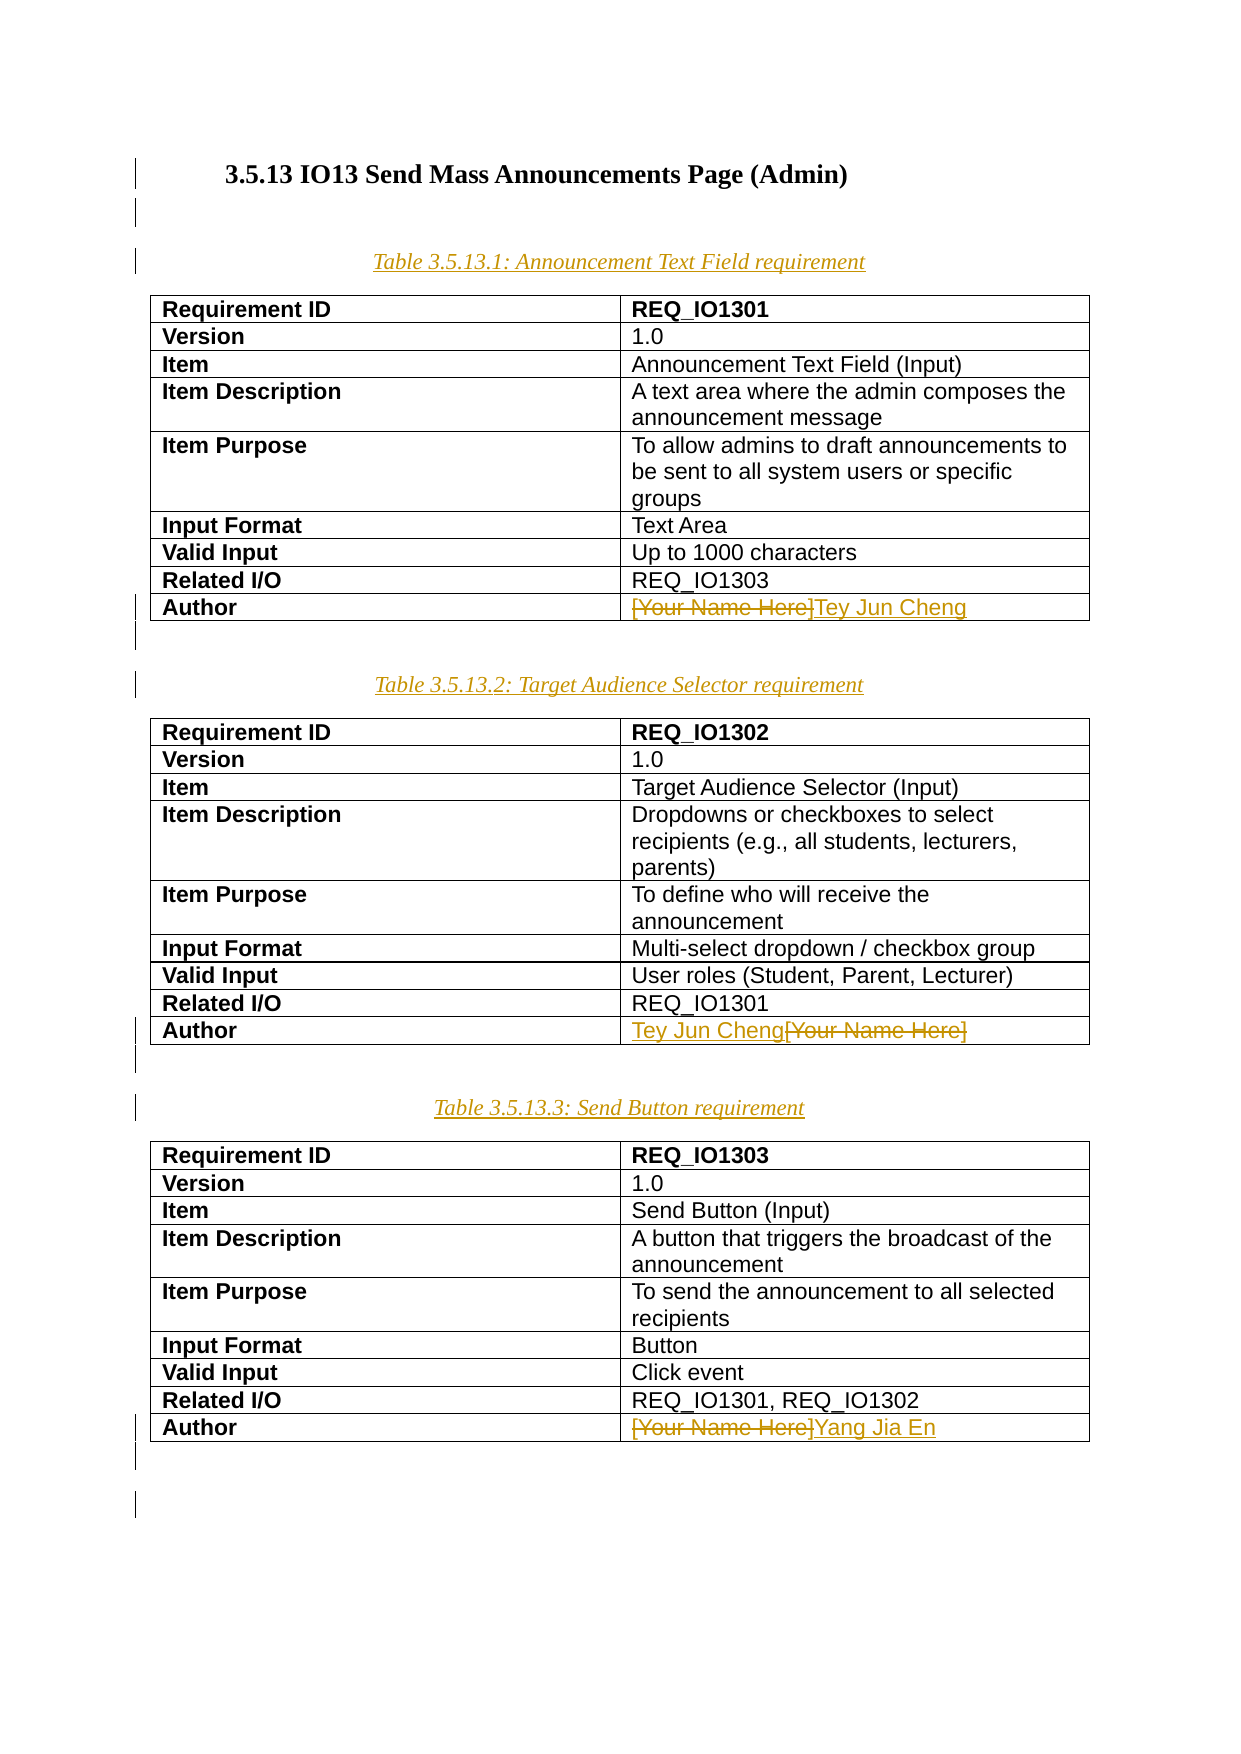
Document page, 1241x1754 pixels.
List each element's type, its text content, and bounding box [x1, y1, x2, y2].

table_cell Announcement Text Field (Input) [621, 351, 1089, 377]
table_cell Item Purpose [151, 881, 620, 934]
table_header REQ_IO1302 [621, 719, 1089, 745]
table_cell Dropdowns or checkboxes to select recipients (e.g., all students, lecturers, parents) [621, 801, 1089, 880]
table_cell Item [151, 351, 620, 377]
table_cell Item Purpose [151, 432, 620, 511]
table_cell User roles (Student, Parent, Lecturer) [621, 963, 1089, 989]
table_cell 1.0 [621, 746, 1089, 773]
table_cell Author [151, 594, 620, 620]
subtitle 3.5.13 IO13 Send Mass Announcements Page (Admin) [150, 158, 1090, 189]
table_cell REQ_IO1301 [621, 990, 1089, 1016]
table_cell Item Description [151, 1225, 620, 1277]
table_cell Valid Input [151, 963, 620, 989]
table_header REQ_IO1301 [621, 296, 1089, 322]
table_cell To send the announcement to all selected recipients [621, 1278, 1089, 1331]
table_cell REQ_IO1301, REQ_IO1302 [621, 1387, 1089, 1413]
table_cell Item Description [151, 801, 620, 880]
table_cell 1.0 [621, 1170, 1089, 1196]
table_cell Valid Input [151, 1359, 620, 1386]
table_cell 1.0 [621, 323, 1089, 349]
table_cell Send Button (Input) [621, 1197, 1089, 1223]
table_header REQ_IO1303 [621, 1142, 1089, 1169]
table_cell Author [151, 1017, 620, 1044]
table_cell Related I/O [151, 990, 620, 1016]
table_cell Valid Input [151, 539, 620, 566]
table_cell Input Format [151, 512, 620, 538]
table_cell Button [621, 1332, 1089, 1358]
table_cell To define who will receive the announcement [621, 881, 1089, 934]
table_cell [621, 1414, 1089, 1441]
table_cell [621, 594, 1089, 620]
table_cell Author [151, 1414, 620, 1441]
table_cell Input Format [151, 1332, 620, 1358]
table_cell Up to 1000 characters [621, 539, 1089, 566]
table_cell Item [151, 774, 620, 800]
table_cell Click event [621, 1359, 1089, 1386]
table_cell Input Format [151, 935, 620, 961]
table_cell REQ_IO1303 [621, 567, 1089, 593]
table_cell Version [151, 746, 620, 773]
table_cell Related I/O [151, 1387, 620, 1413]
table_cell Item Description [151, 378, 620, 431]
table_cell Multi-select dropdown / checkbox group [621, 935, 1089, 961]
table_header Requirement ID [151, 296, 620, 322]
table_cell Item Purpose [151, 1278, 620, 1331]
table_cell Version [151, 1170, 620, 1196]
table_cell Item [151, 1197, 620, 1223]
table_header Requirement ID [151, 719, 620, 745]
table_cell A button that triggers the broadcast of the announcement [621, 1225, 1089, 1277]
table_header Requirement ID [151, 1142, 620, 1169]
table_cell Target Audience Selector (Input) [621, 774, 1089, 800]
table_cell Version [151, 323, 620, 349]
table_cell Text Area [621, 512, 1089, 538]
table_cell [621, 1017, 1089, 1044]
table_cell A text area where the admin composes the announcement message [621, 378, 1089, 431]
table_cell To allow admins to draft announcements to be sent to all system users or specific groups [621, 432, 1089, 511]
table_cell Related I/O [151, 567, 620, 593]
